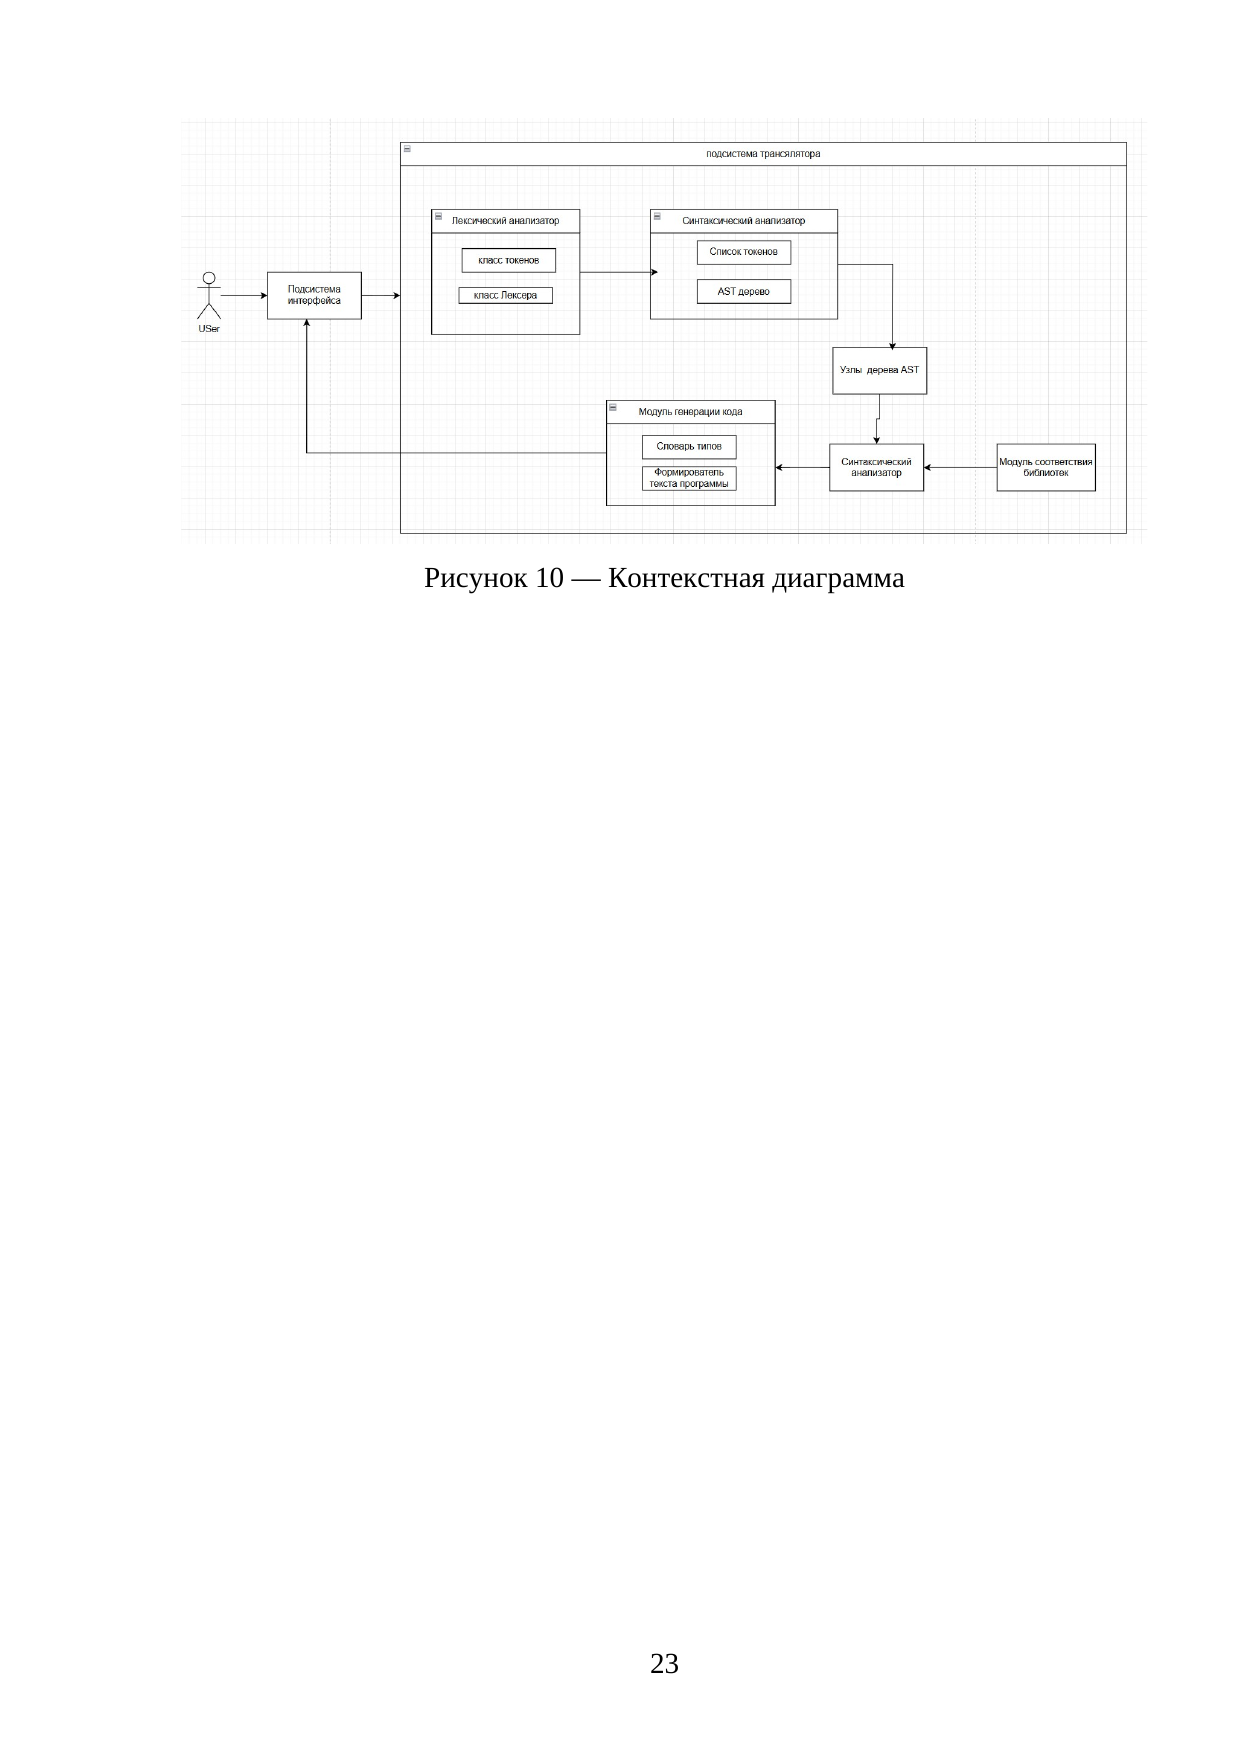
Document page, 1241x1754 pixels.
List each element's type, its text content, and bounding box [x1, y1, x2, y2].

picture [181, 118, 1148, 544]
text Рисунок 10 — Контекстная диаграмма [177, 560, 1152, 593]
